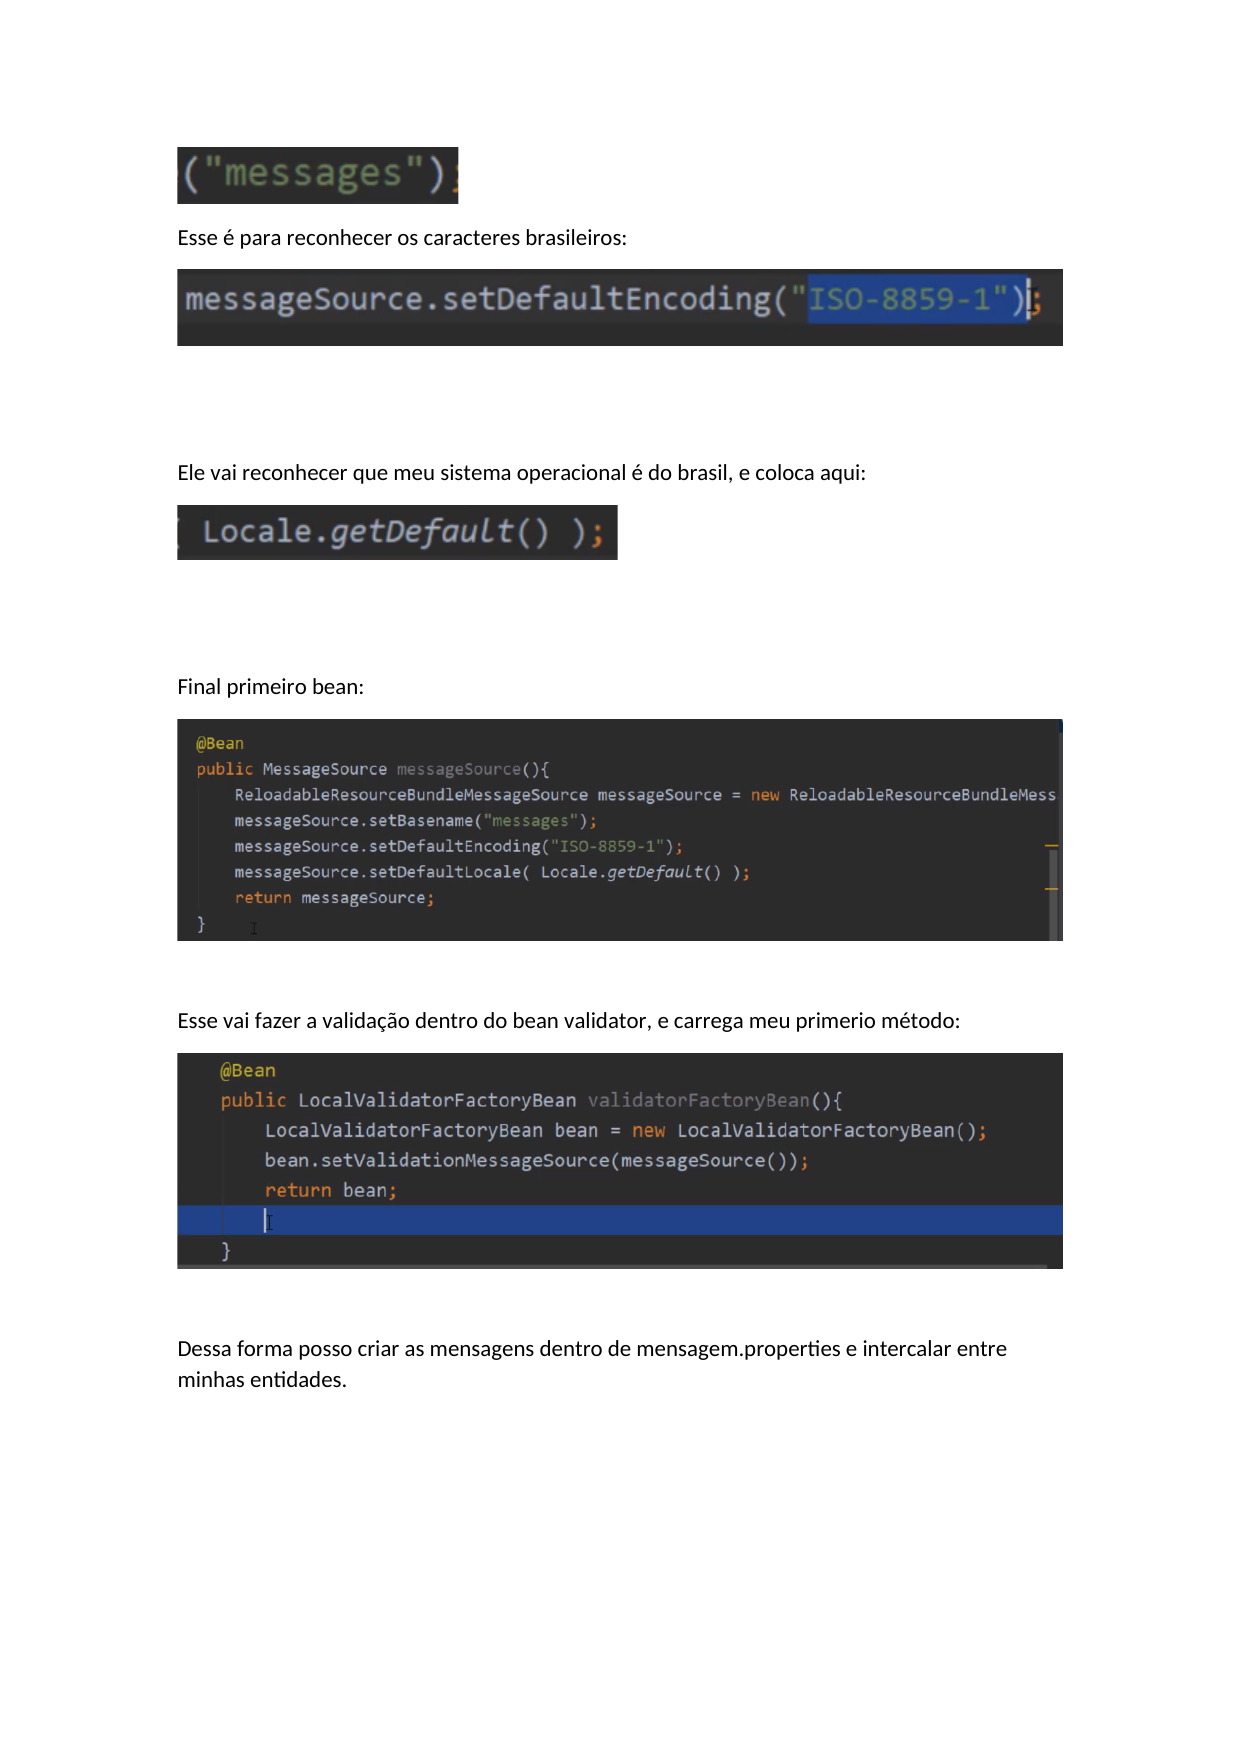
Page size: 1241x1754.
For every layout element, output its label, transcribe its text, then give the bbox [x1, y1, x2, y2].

text Dessa forma posso criar as mensagens dentro de mensagem.properties e intercalar entre minhas entidades. [177, 1334, 1063, 1393]
text Esse vai fazer a validação dentro do bean validator, e carrega meu primerio método: [177, 1007, 1063, 1034]
text Esse é para reconhecer os caracteres brasileiros: [177, 223, 1063, 251]
text Ele vai reconhecer que meu sistema operacional é do brasil, e coloca aqui: [177, 458, 1063, 486]
picture [177, 505, 618, 560]
text Final primeiro bean: [177, 672, 1063, 701]
picture [177, 1053, 1063, 1269]
picture [177, 269, 1063, 346]
picture [177, 719, 1063, 941]
picture [177, 147, 459, 204]
